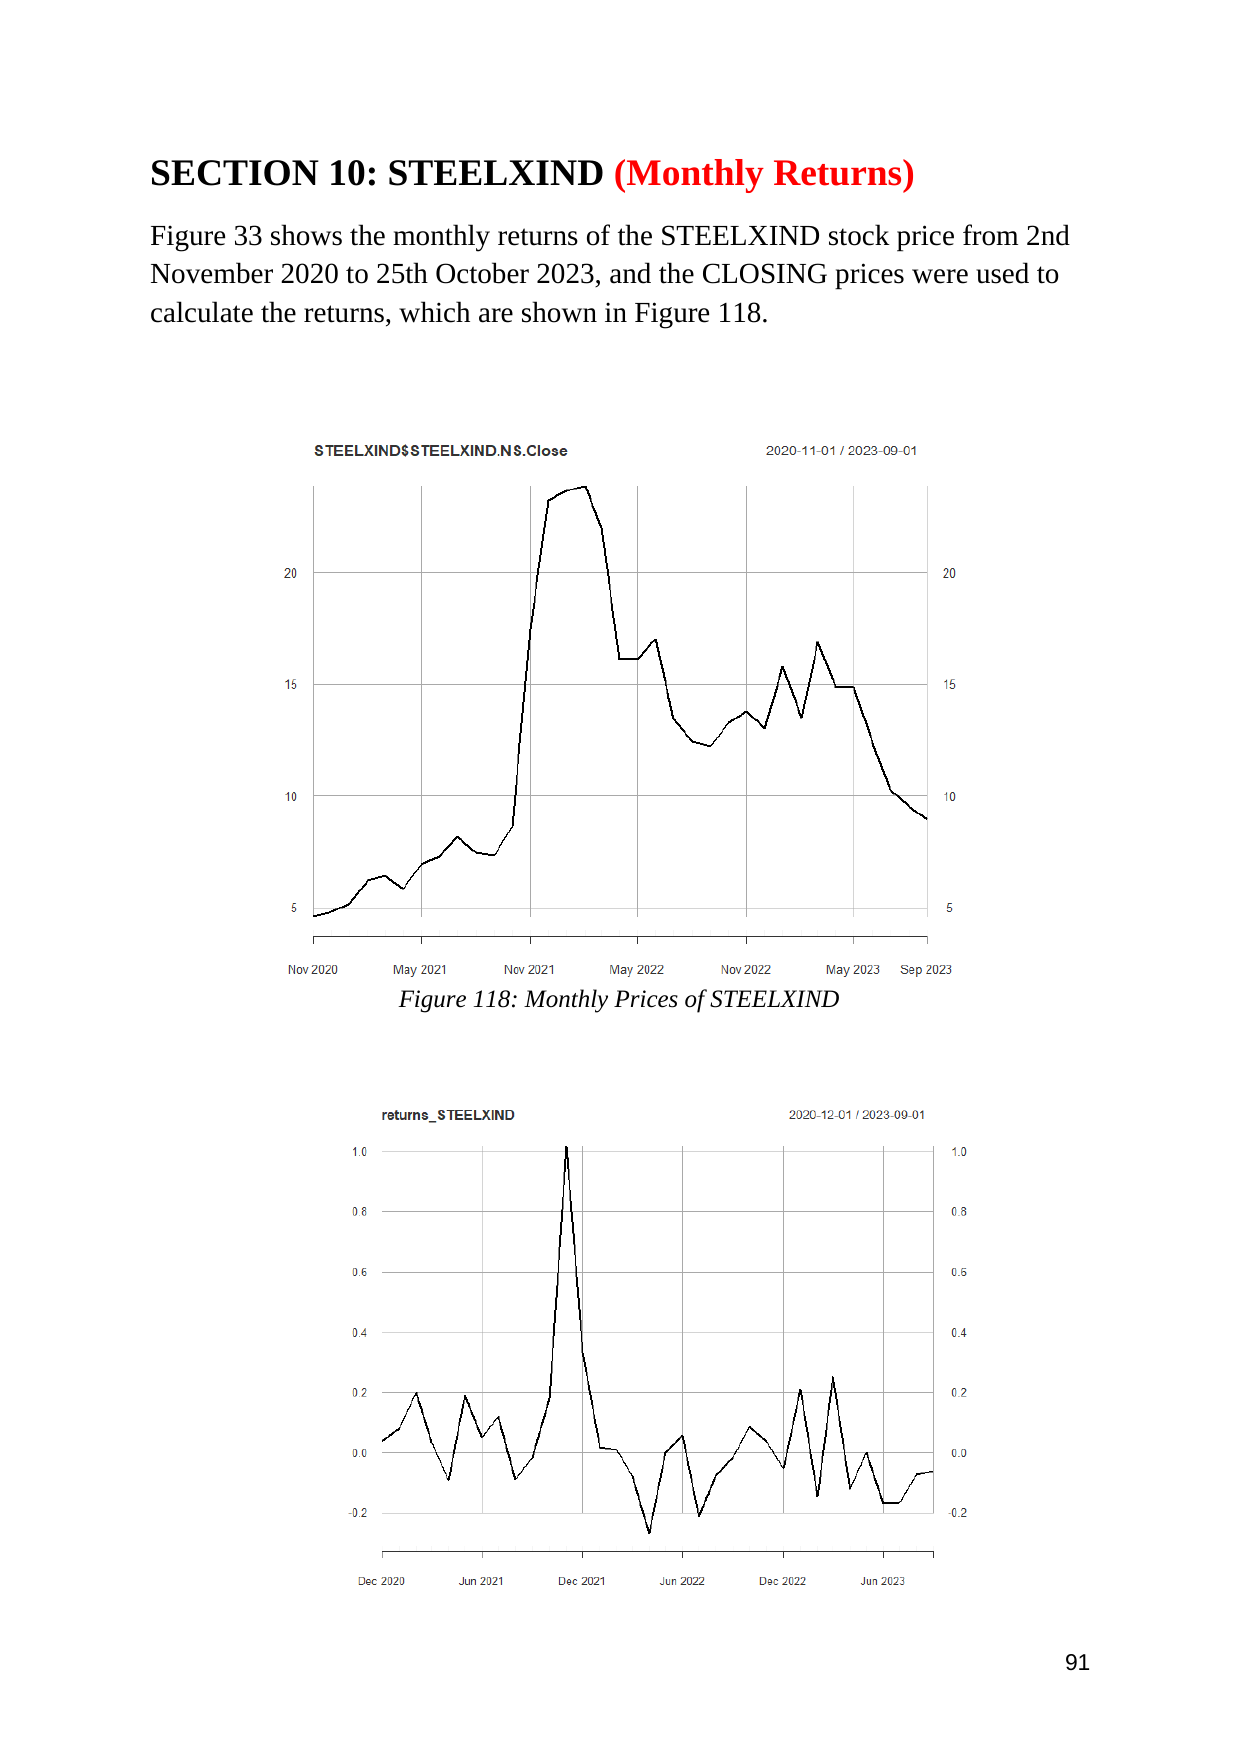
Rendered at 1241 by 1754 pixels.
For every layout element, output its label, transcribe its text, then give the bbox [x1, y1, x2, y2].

text Figure 33 shows the monthly returns of the STEELXIND stock price from 2nd November 2020 to 25th October 2023, and the CLOSING prices were used to calculate the returns, which are shown in Figure 118. [150, 218, 1090, 329]
picture [330, 1064, 985, 1595]
text SECTION 10: STEELXIND (Monthly Returns) [150, 150, 1090, 193]
picture [256, 394, 984, 985]
